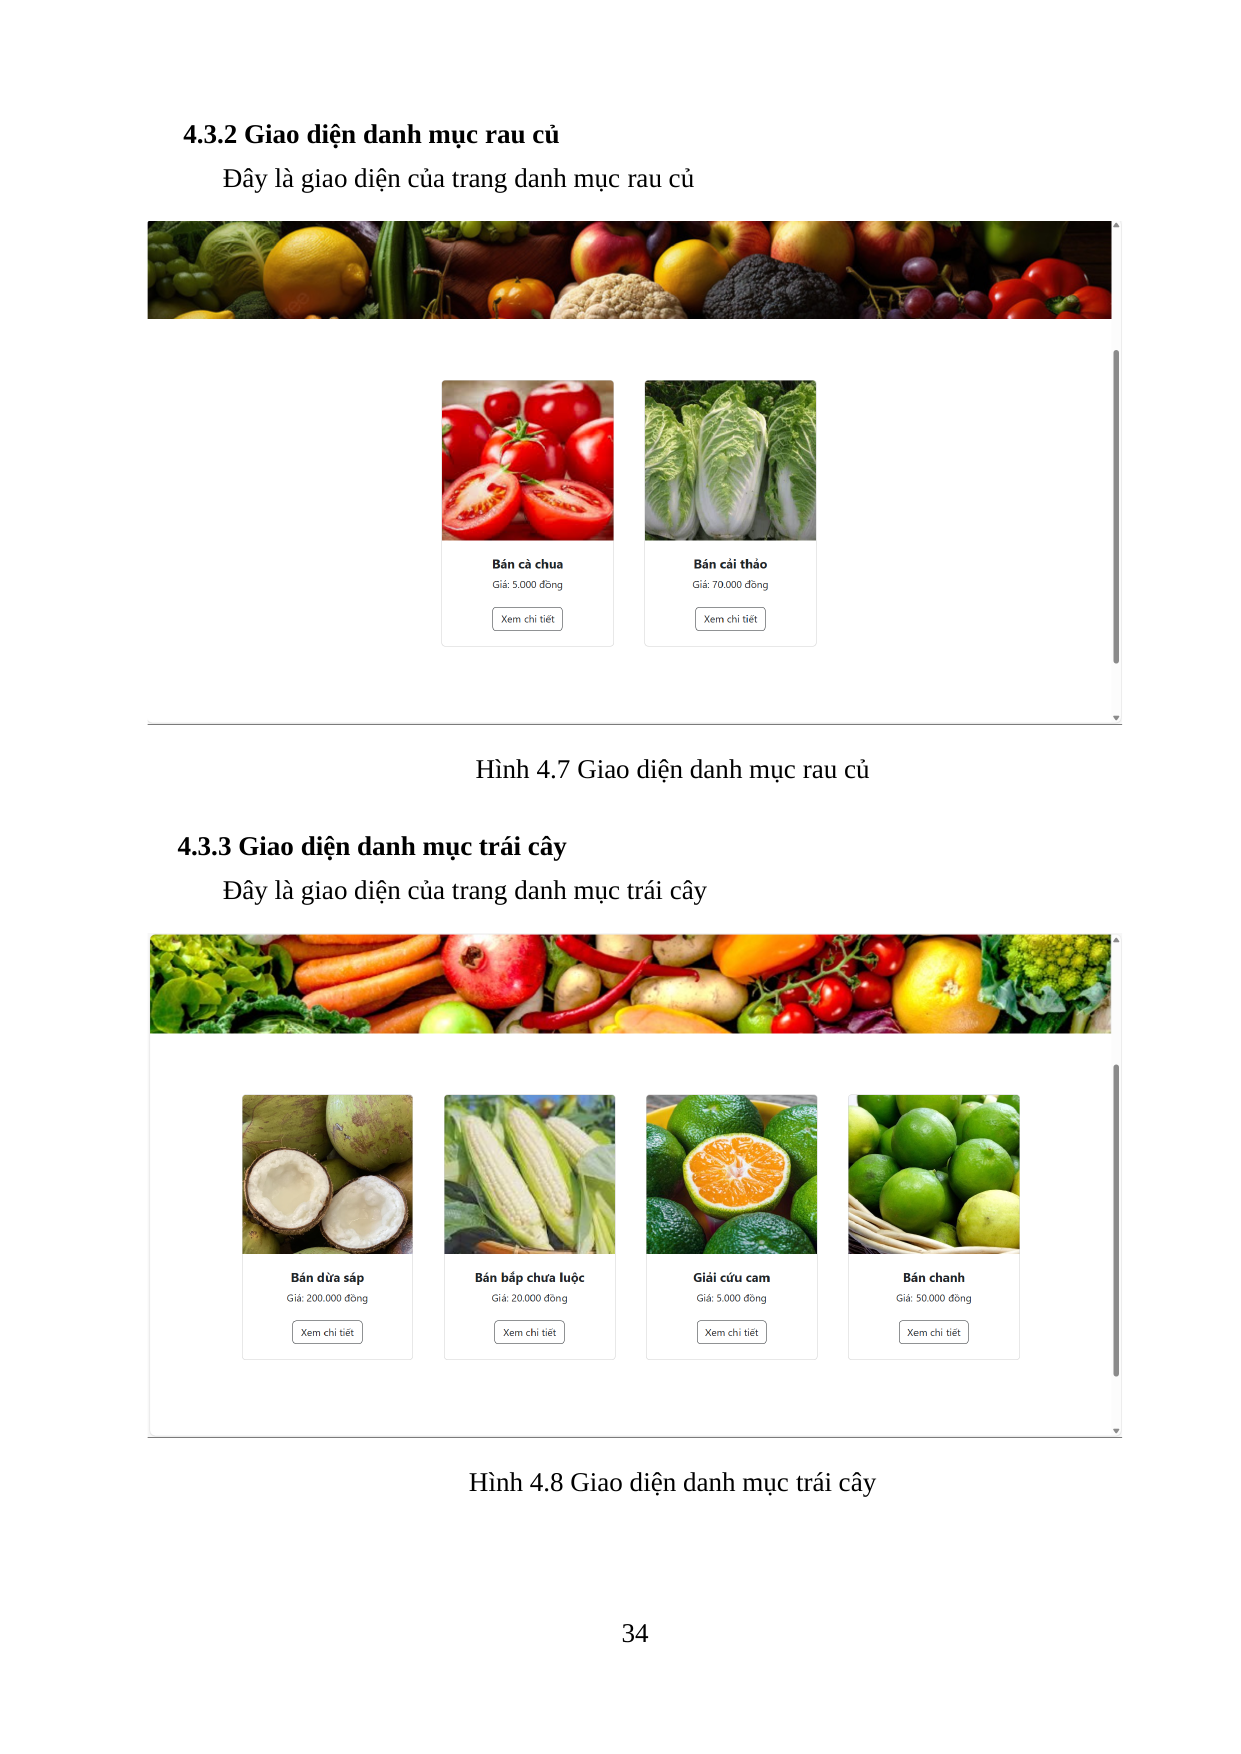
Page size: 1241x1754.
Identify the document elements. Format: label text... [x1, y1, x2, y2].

text Đây là giao diện của trang danh mục rau củ [148, 162, 1122, 193]
subtitle 4.3.2 Giao diện danh mục rau củ [183, 118, 1122, 149]
subtitle 4.3.3 Giao diện danh mục trái cây [177, 831, 1122, 862]
picture [147, 221, 1123, 725]
text Đây là giao diện của trang danh mục trái cây [148, 874, 1122, 905]
picture [147, 933, 1123, 1438]
